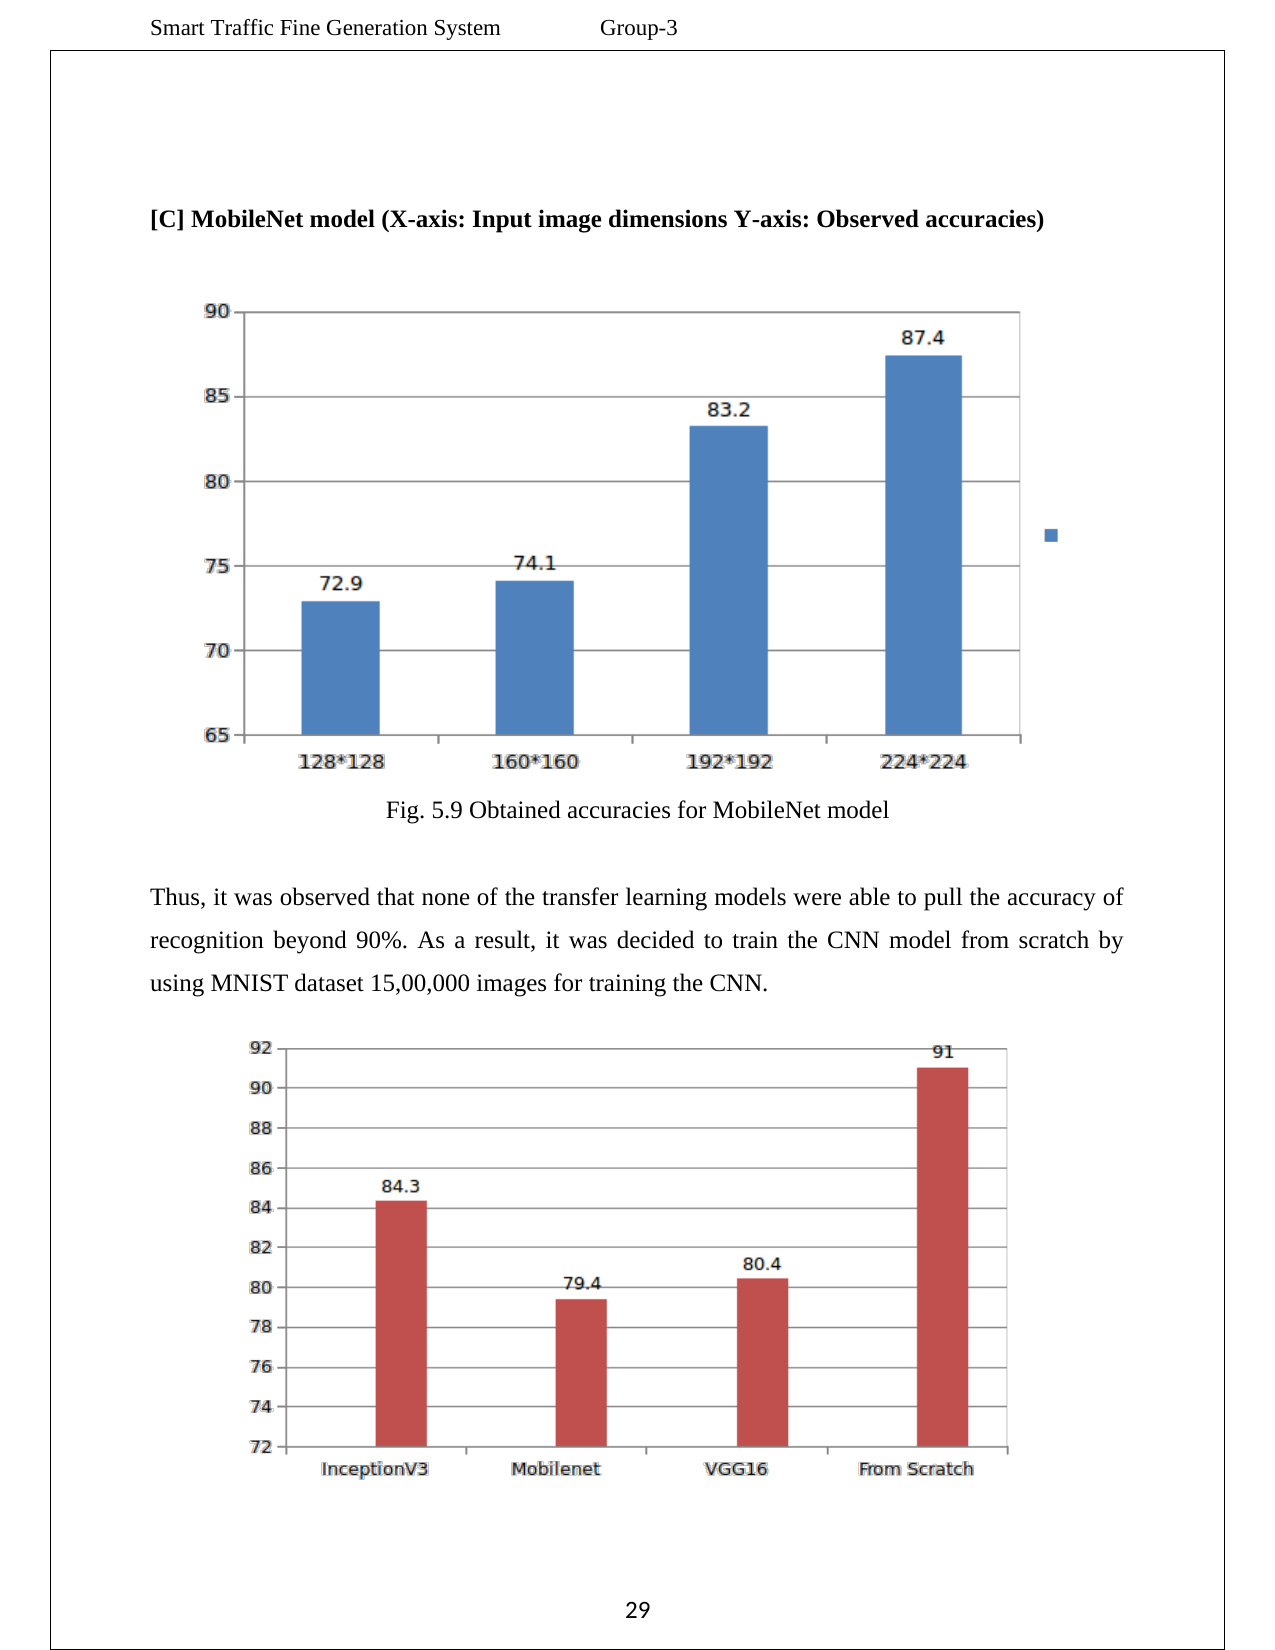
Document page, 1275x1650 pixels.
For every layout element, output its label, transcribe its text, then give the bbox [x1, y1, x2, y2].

picture [186, 290, 1089, 783]
picture [218, 1011, 1057, 1510]
text Thus, it was observed that none of the transfer learning models were able to pull the accuracy of recognition beyond 90%. As a result, it was decided to train the CNN model from scratch by using MNIST dataset 15,00,000 images for training the CNN. [150, 882, 1125, 997]
text [C] MobileNet model (X-axis: Input image dimensions Y-axis: Observed accuracies) [150, 204, 1125, 233]
text Fig. 5.9 Obtained accuracies for MobileNet model [150, 796, 1125, 824]
